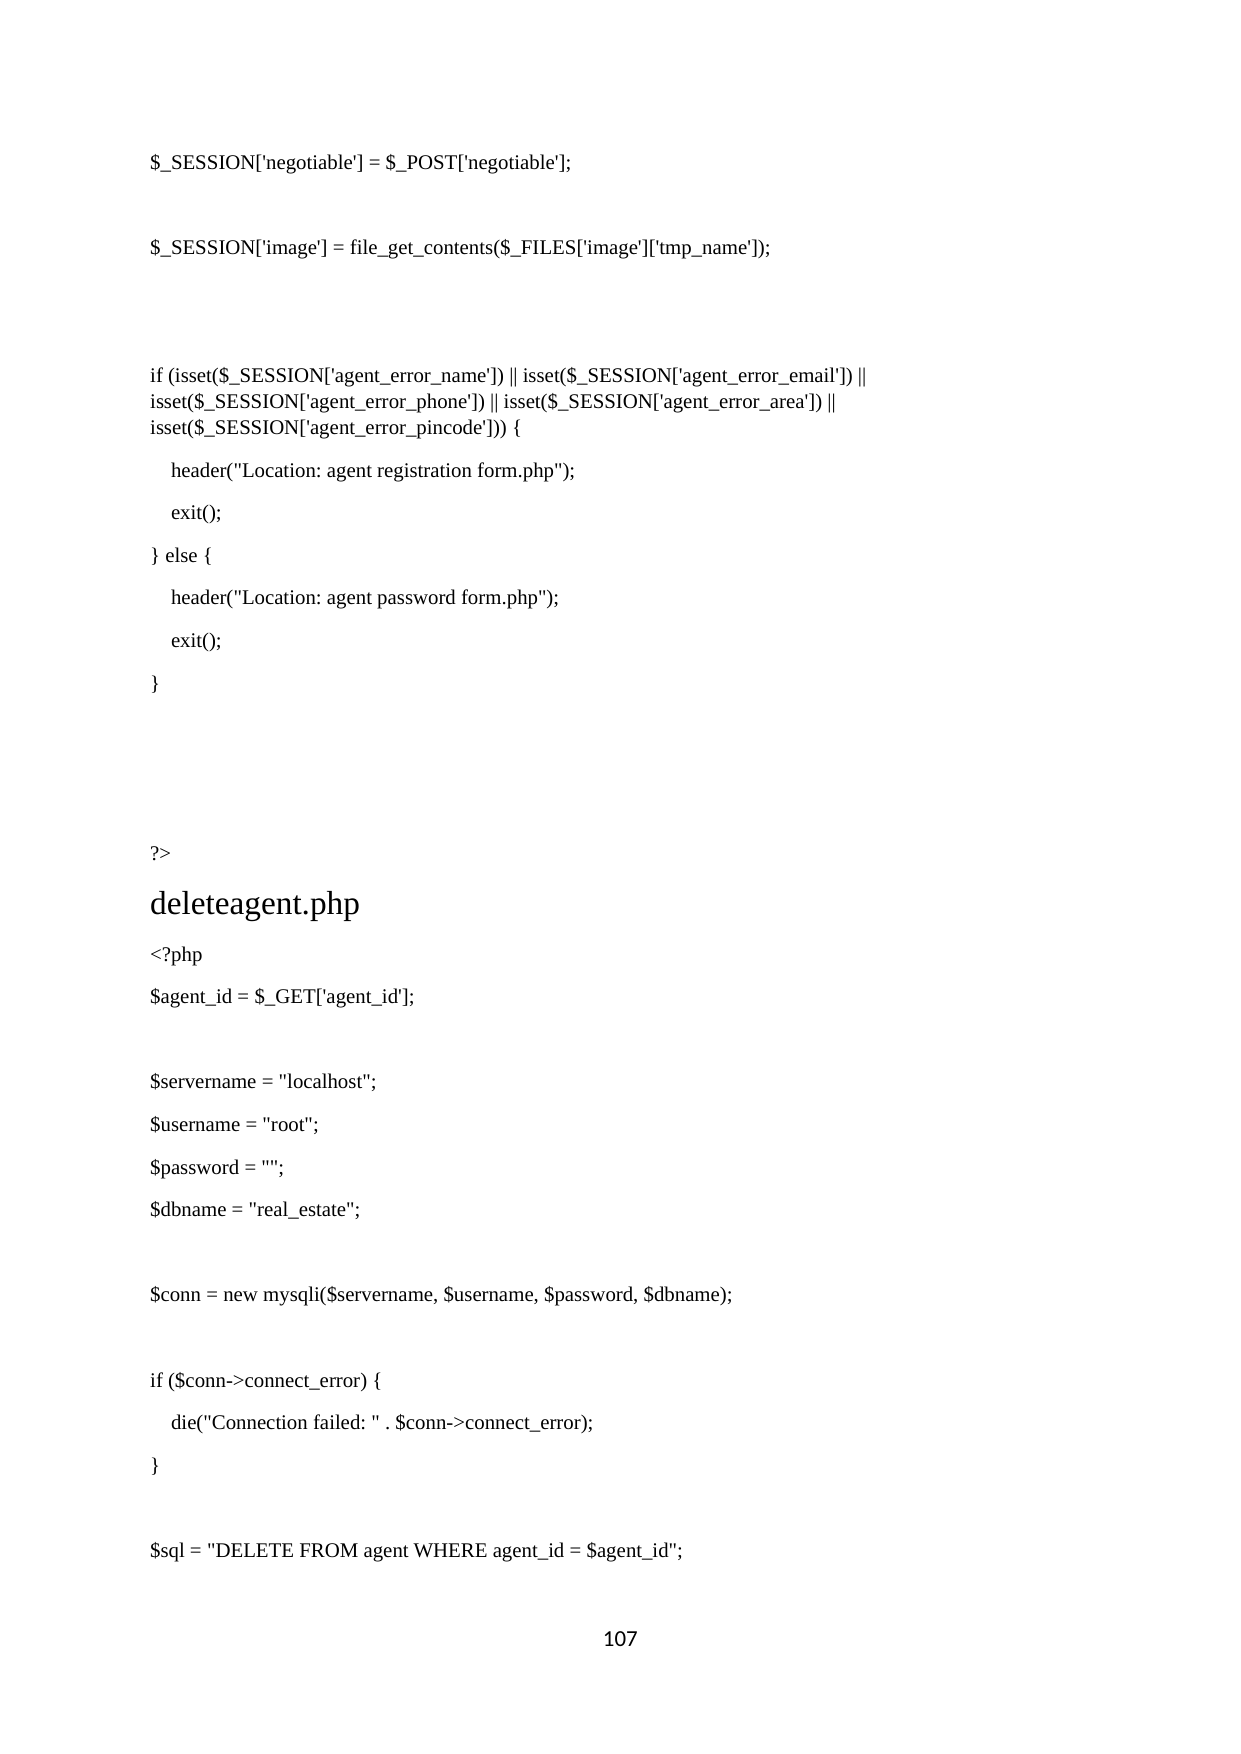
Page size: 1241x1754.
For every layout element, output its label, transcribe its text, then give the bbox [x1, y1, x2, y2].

text } [150, 1453, 1090, 1477]
text $_SESSION['negotiable'] = $_POST['negotiable']; [150, 150, 1090, 174]
text $servername = "localhost"; [150, 1069, 1090, 1093]
text exit(); [150, 500, 1090, 524]
text deleteagent.php [150, 883, 1090, 922]
text if (isset($_SESSION['agent_error_name']) || isset($_SESSION['agent_error_email']) || isset($_SESSION['agent_error_phone']) || isset($_SESSION['agent_error_area']) || isset($_SESSION['agent_error_pincode'])) { [150, 363, 1090, 439]
text ?> [150, 841, 1090, 865]
text $dbname = "real_estate"; [150, 1197, 1090, 1221]
text $conn = new mysqli($servername, $username, $password, $dbname); [150, 1282, 1090, 1306]
text <?php [150, 942, 1090, 966]
text $agent_id = $_GET['agent_id']; [150, 984, 1090, 1008]
text $_SESSION['image'] = file_get_contents($_FILES['image']['tmp_name']); [150, 235, 1090, 259]
text $username = "root"; [150, 1112, 1090, 1136]
text $sql = "DELETE FROM agent WHERE agent_id = $agent_id"; [150, 1538, 1090, 1562]
text if ($conn->connect_error) { [150, 1368, 1090, 1392]
text } else { [150, 543, 1090, 567]
text $password = ""; [150, 1154, 1090, 1179]
text header("Location: agent password form.php"); [150, 585, 1090, 609]
text exit(); [150, 628, 1090, 652]
text } [150, 671, 1090, 694]
text die("Connection failed: " . $conn->connect_error); [150, 1410, 1090, 1434]
text header("Location: agent registration form.php"); [150, 457, 1090, 482]
